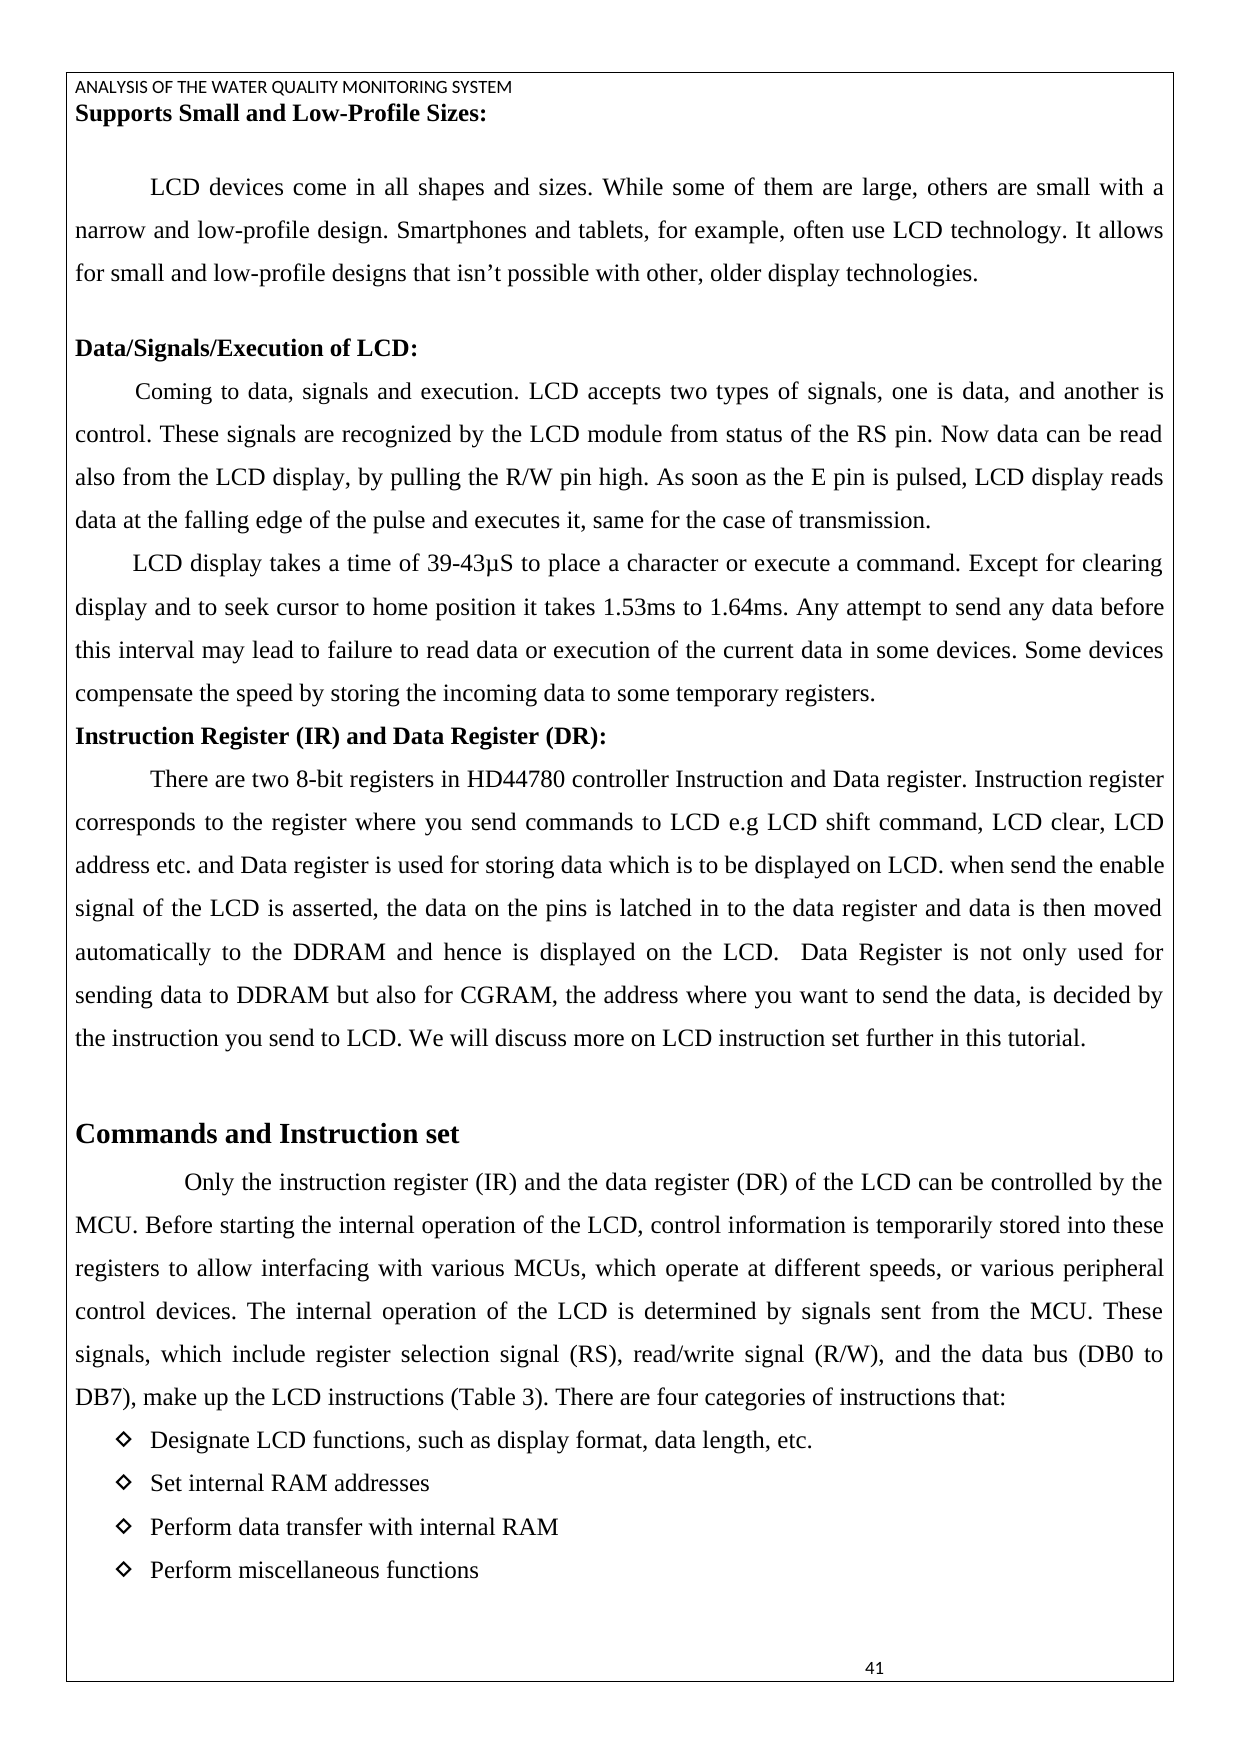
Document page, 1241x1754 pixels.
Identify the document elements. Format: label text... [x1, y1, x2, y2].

text Instruction Register (IR) and Data Register (DR): [75, 721, 1165, 750]
list Perform data transfer with internal RAM [112, 1512, 1165, 1540]
text LCD display takes a time of 39-43µS to place a character or execute a command. Except for clearing display and to seek cursor to home position it takes 1.53ms to 1.64ms. Any attempt to send any data before this interval may lead to failure to read data or execution of the current data in some devices. Some devices compensate the speed by storing the incoming data to some temporary registers. [75, 548, 1165, 707]
list Perform miscellaneous functions [112, 1555, 1165, 1583]
text Data/Signals/Execution of LCD: [75, 333, 1165, 362]
list Designate LCD functions, such as display format, data length, etc. [112, 1425, 1165, 1454]
text Only the instruction register (IR) and the data register (DR) of the LCD can be controlled by the MCU. Before starting the internal operation of the LCD, control information is temporarily stored into these registers to allow interfacing with various MCUs, which operate at different speeds, or various peripheral control devices. The internal operation of the LCD is determined by signals sent from the MCU. These signals, which include register selection signal (RS), read/write signal (R/W), and the data bus (DB0 to DB7), make up the LCD instructions (Table 3). There are four categories of instructions that: [75, 1167, 1165, 1411]
text Coming to data, signals and execution. LCD accepts two types of signals, one is data, and another is control. These signals are recognized by the LCD module from status of the RS pin. Now data can be read also from the LCD display, by pulling the R/W pin high. As soon as the E pin is pulsed, LCD display reads data at the falling edge of the pulse and executes it, same for the case of transmission. [75, 376, 1165, 534]
text Supports Small and Low-Profile Sizes: [75, 98, 1165, 127]
list Set internal RAM addresses [112, 1468, 1165, 1497]
text Commands and Instruction set [75, 1116, 1165, 1150]
text There are two 8-bit registers in HD44780 controller Instruction and Data register. Instruction register corresponds to the register where you send commands to LCD e.g LCD shift command, LCD clear, LCD address etc. and Data register is used for storing data which is to be displayed on LCD. when send the enable signal of the LCD is asserted, the data on the pins is latched in to the data register and data is then moved automatically to the DDRAM and hence is displayed on the LCD. Data Register is not only used for sending data to DDRAM but also for CGRAM, the address where you want to send the data, is decided by the instruction you send to LCD. We will discuss more on LCD instruction set further in this tutorial. [75, 764, 1165, 1052]
text LCD devices come in all shapes and sizes. While some of them are large, others are small with a narrow and low-profile design. Smartphones and tablets, for example, often use LCD technology. It allows for small and low-profile designs that isn’t possible with other, older display technologies. [75, 172, 1165, 287]
